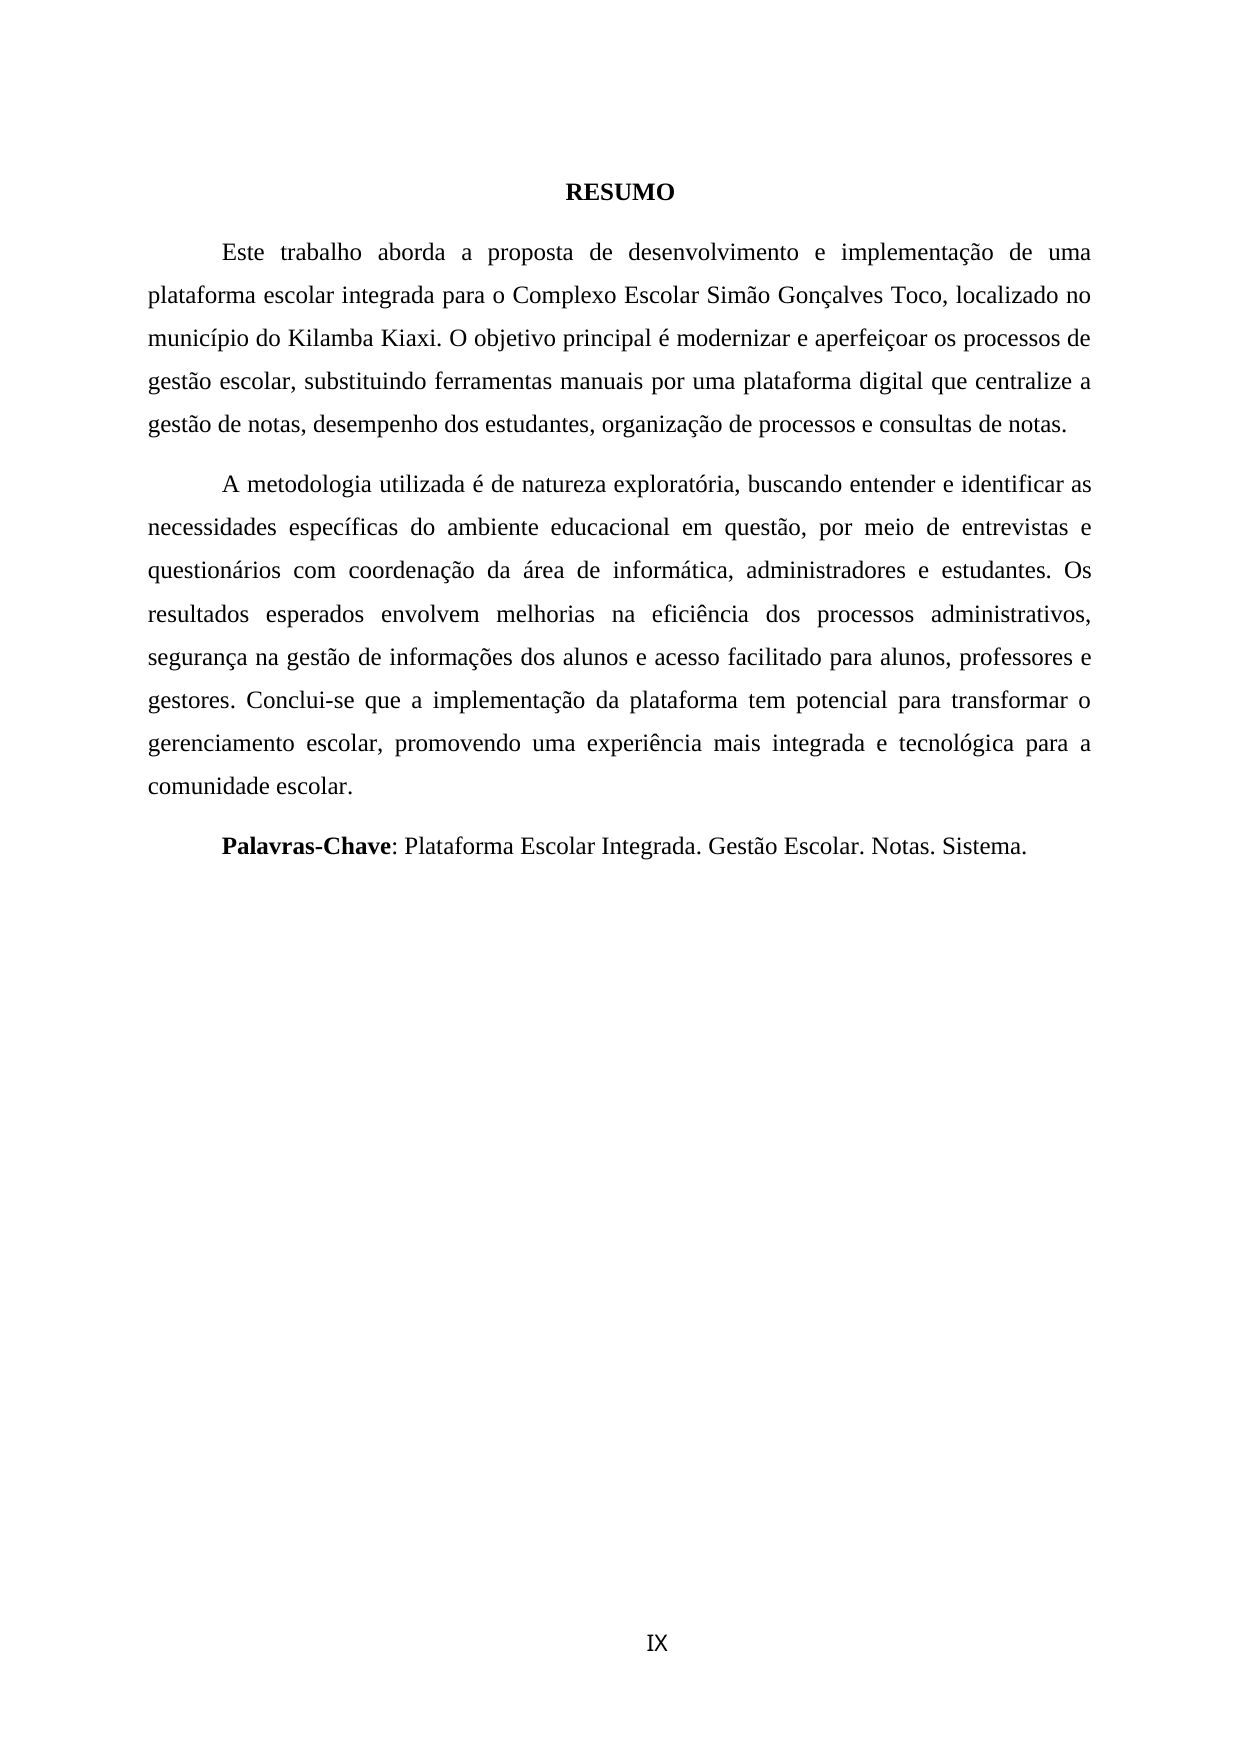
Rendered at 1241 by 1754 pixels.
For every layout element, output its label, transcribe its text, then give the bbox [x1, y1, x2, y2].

text RESUMO [148, 177, 1092, 206]
text Palavras-Chave: Plataforma Escolar Integrada. Gestão Escolar. Notas. Sistema. [148, 831, 1092, 860]
text A metodologia utilizada é de natureza exploratória, buscando entender e identificar as necessidades específicas do ambiente educacional em questão, por meio de entrevistas e questionários com coordenação da área de informática, administradores e estudantes. Os resultados esperados envolvem melhorias na eficiência dos processos administrativos, segurança na gestão de informações dos alunos e acesso facilitado para alunos, professores e gestores. Conclui-se que a implementação da plataforma tem potencial para transformar o gerenciamento escolar, promovendo uma experiência mais integrada e tecnológica para a comunidade escolar. [148, 469, 1092, 800]
text Este trabalho aborda a proposta de desenvolvimento e implementação de uma plataforma escolar integrada para o Complexo Escolar Simão Gonçalves Toco, localizado no município do Kilamba Kiaxi. O objetivo principal é modernizar e aperfeiçoar os processos de gestão escolar, substituindo ferramentas manuais por uma plataforma digital que centralize a gestão de notas, desempenho dos estudantes, organização de processos e consultas de notas. [148, 237, 1092, 438]
